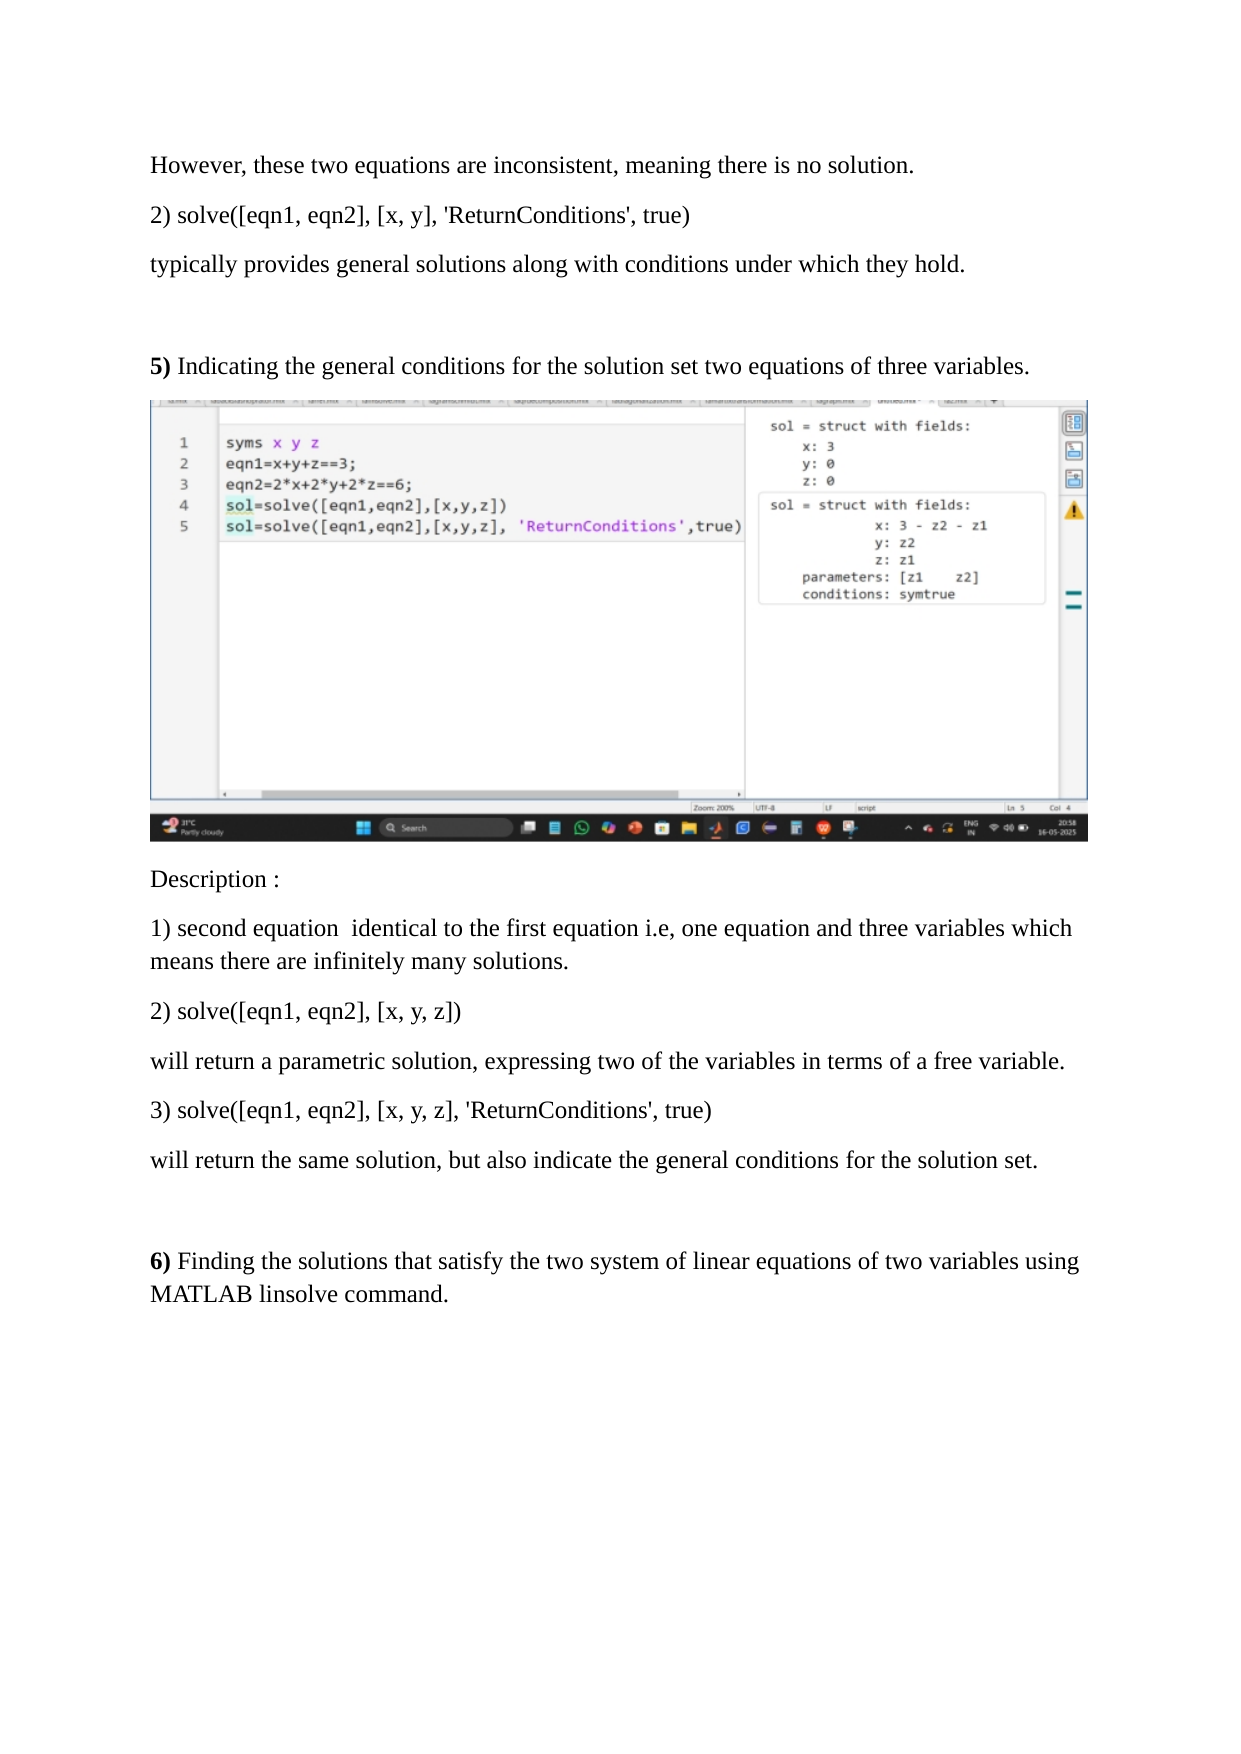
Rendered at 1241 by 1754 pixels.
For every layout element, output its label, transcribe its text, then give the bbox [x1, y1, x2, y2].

text Description : [150, 864, 1090, 892]
text will return a parametric solution, expressing two of the variables in terms of a free variable. [150, 1046, 1090, 1074]
text 1) second equation identical to the first equation i.e, one equation and three variables which means there are infinitely many solutions. [150, 913, 1090, 975]
text 2) solve([eqn1, eqn2], [x, y, z]) [150, 996, 1090, 1025]
list Finding the solutions that satisfy the two system of linear equations of two variables using MATLAB linsolve command. [150, 1246, 1090, 1308]
list Indicating the general conditions for the solution set two equations of three variables. [150, 351, 1090, 379]
text 2) solve([eqn1, eqn2], [x, y], 'ReturnConditions', true) [150, 200, 1090, 228]
text 3) solve([eqn1, eqn2], [x, y, z], 'ReturnConditions', true) [150, 1095, 1090, 1124]
text typically provides general solutions along with conditions under which they hold. [150, 249, 1090, 278]
picture [150, 400, 1088, 843]
text will return the same solution, but also indicate the general conditions for the solution set. [150, 1145, 1090, 1174]
text However, these two equations are inconsistent, meaning there is no solution. [150, 150, 1090, 179]
